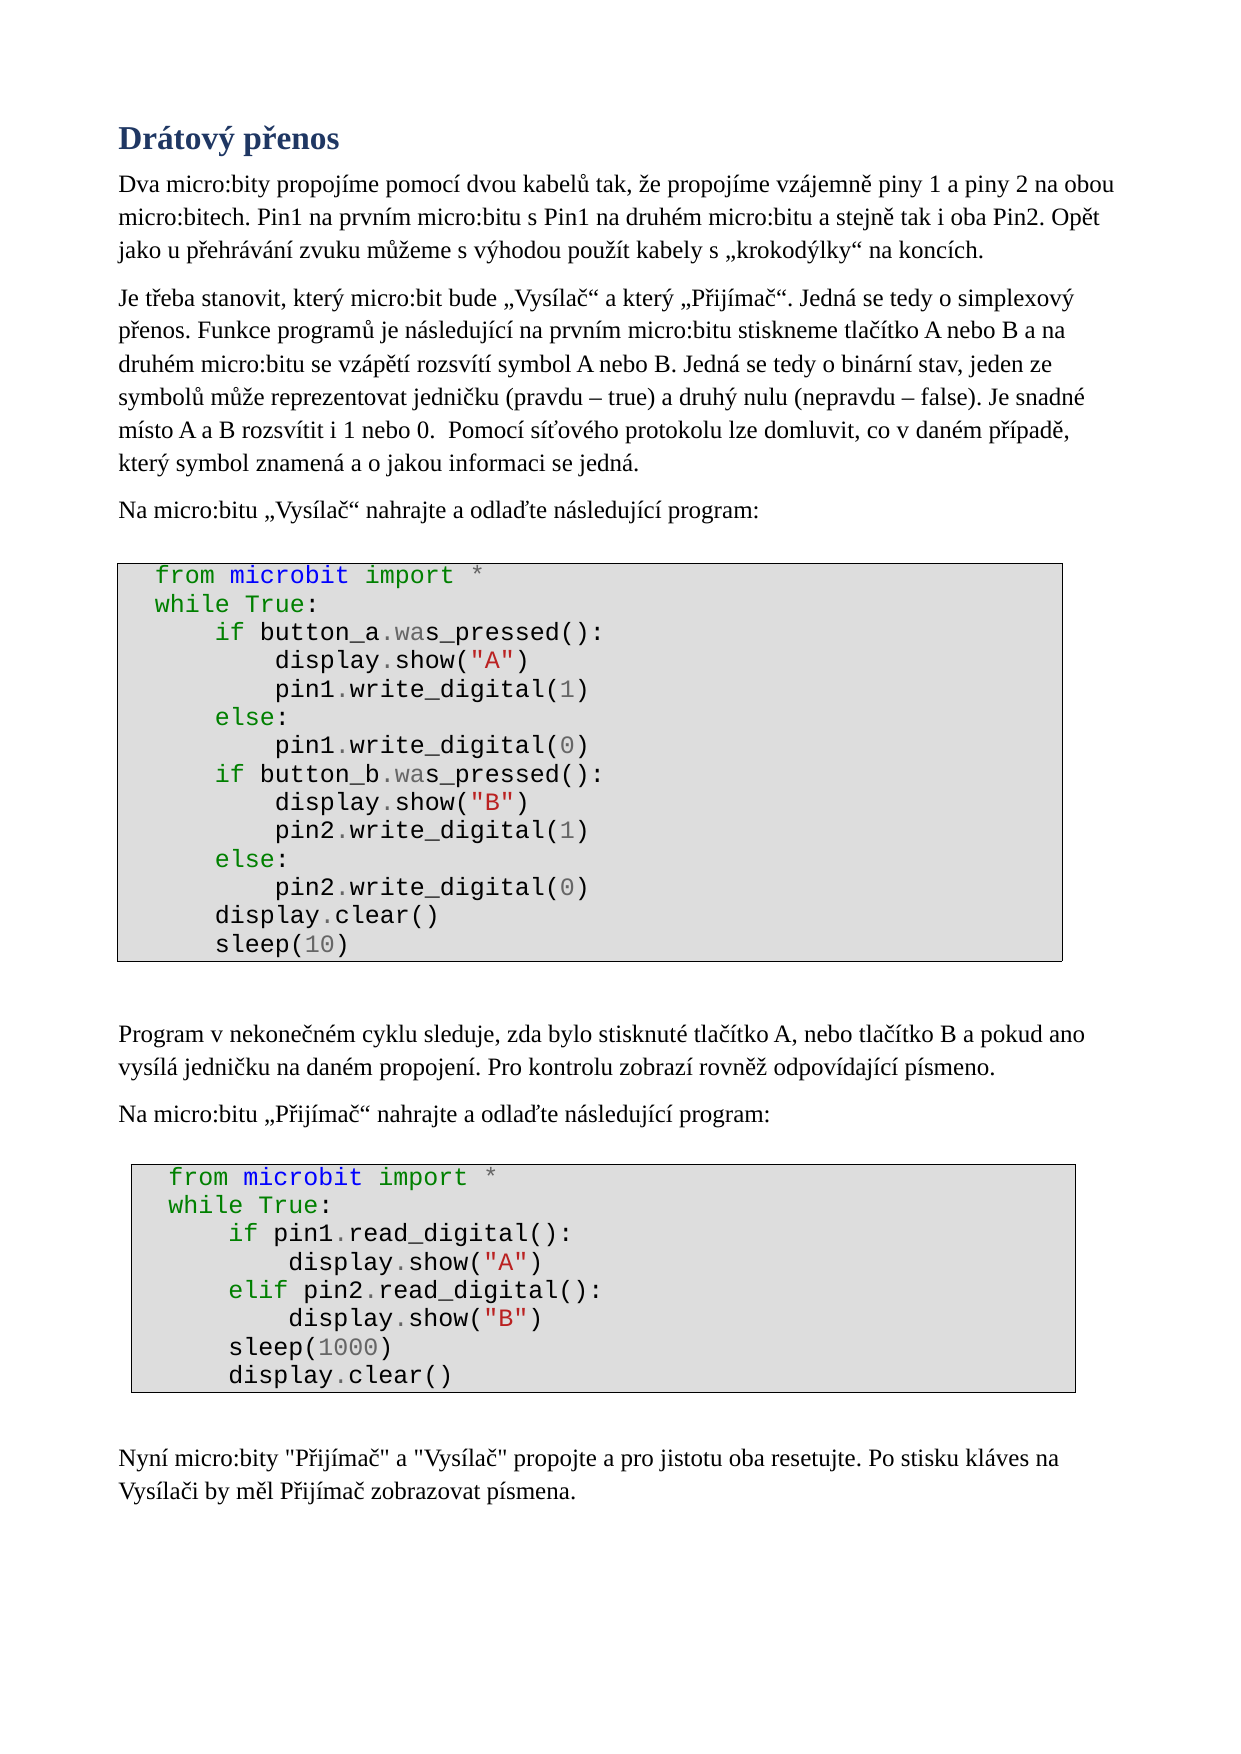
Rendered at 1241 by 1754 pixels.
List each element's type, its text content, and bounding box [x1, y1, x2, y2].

text Nyní micro:bity "Přijímač" a "Vysílač" propojte a pro jistotu oba resetujte. Po stisku kláves na Vysílači by měl Přijímač zobrazovat písmena. [118, 1443, 1122, 1504]
text Dva micro:bity propojíme pomocí dvou kabelů tak, že propojíme vzájemně piny 1 a piny 2 na obou micro:bitech. Pin1 na prvním micro:bitu s Pin1 na druhém micro:bitu a stejně tak i oba Pin2. Opět jako u přehrávání zvuku můžeme s výhodou použít kabely s „krokodýlky“ na koncích. [118, 169, 1122, 264]
text Na micro:bitu „Přijímač“ nahrajte a odlaďte následující program: [118, 1099, 1122, 1128]
subtitle Drátový přenos [118, 118, 1122, 156]
text Je třeba stanovit, který micro:bit bude „Vysílač“ a který „Přijímač“. Jedná se tedy o simplexový přenos. Funkce programů je následující na prvním micro:bitu stiskneme tlačítko A nebo B a na druhém micro:bitu se vzápětí rozsvítí symbol A nebo B. Jedná se tedy o binární stav, jeden ze symbolů může reprezentovat jedničku (pravdu – true) a druhý nulu (nepravdu – false). Je snadné místo A a B rozsvítit i 1 nebo 0. Pomocí síťového protokolu lze domluvit, co v daném případě, který symbol znamená a o jakou informaci se jedná. [118, 283, 1122, 476]
text Program v nekonečném cyklu sleduje, zda bylo stisknuté tlačítko A, nebo tlačítko B a pokud ano vysílá jedničku na daném propojení. Pro kontrolu zobrazí rovněž odpovídající písmeno. [118, 1019, 1122, 1081]
text Na micro:bitu „Vysílač“ nahrajte a odlaďte následující program: [118, 495, 1122, 524]
